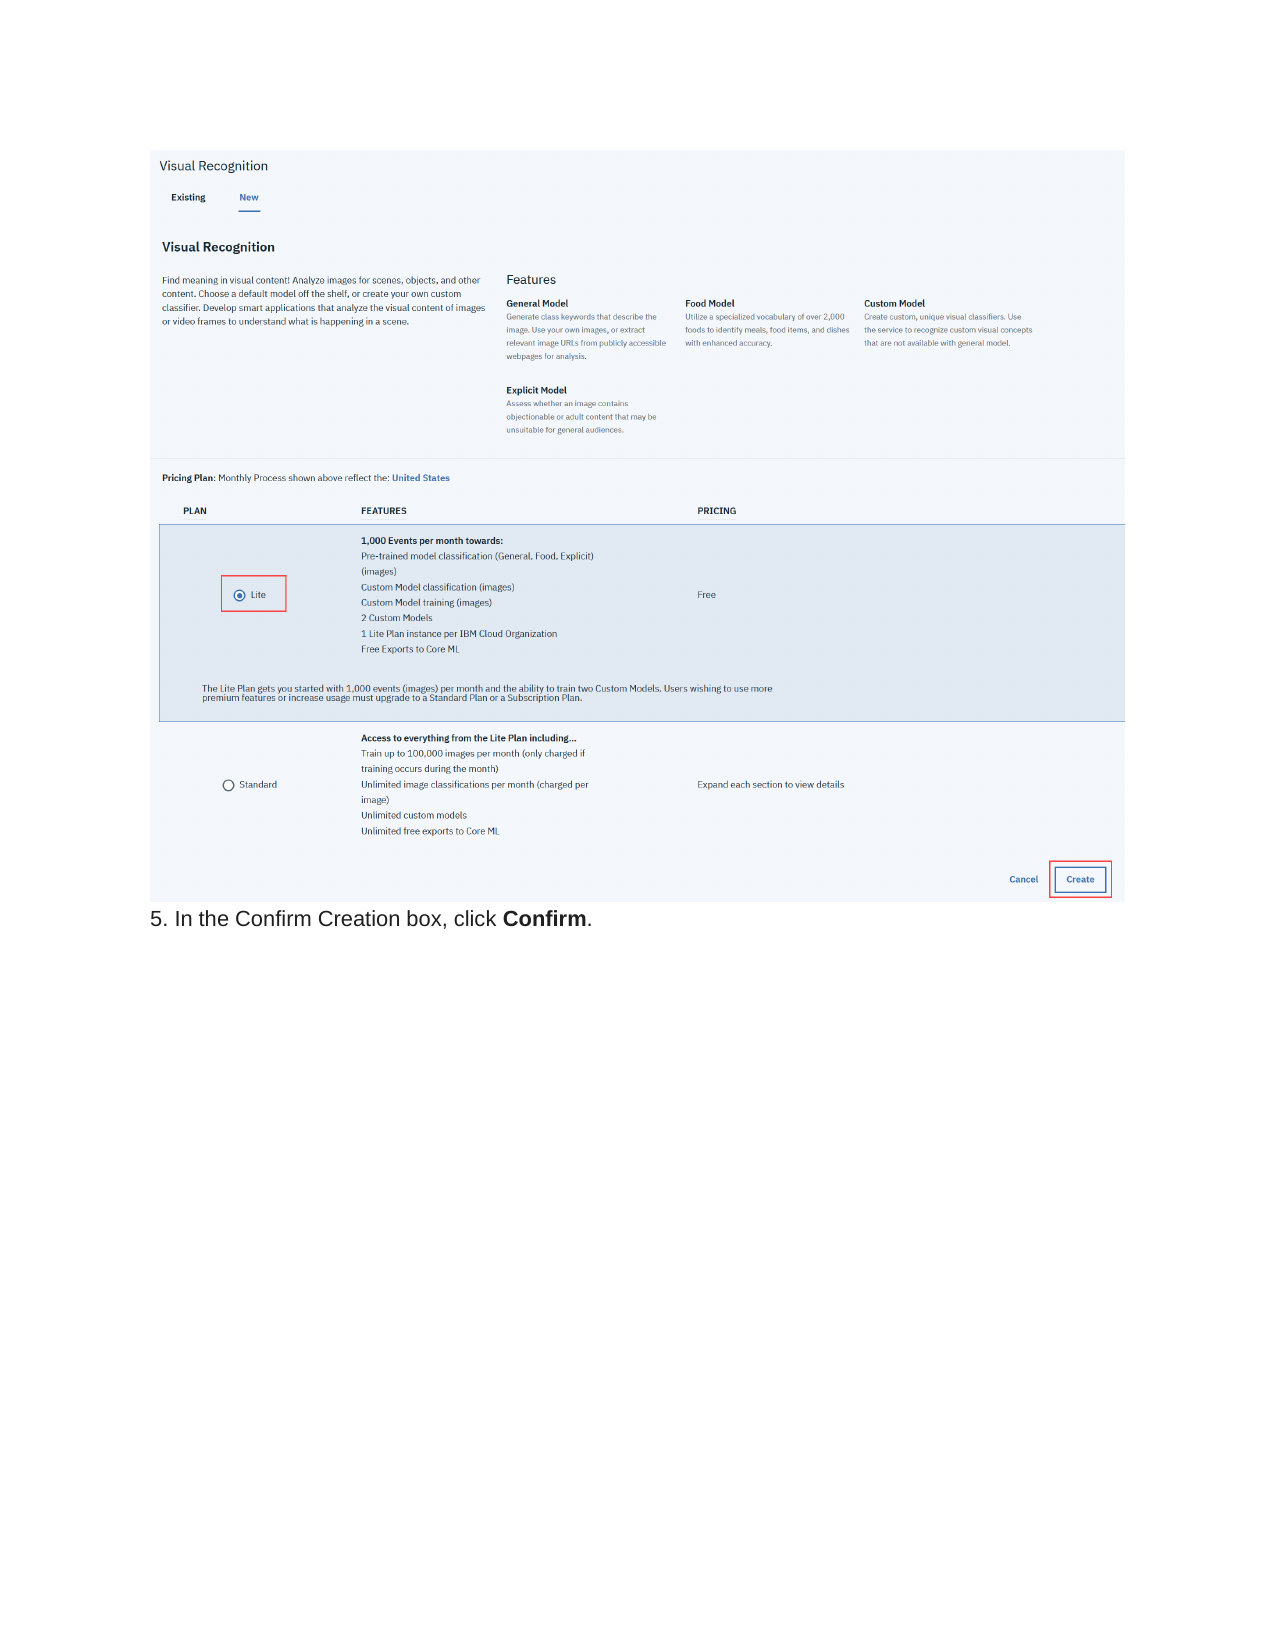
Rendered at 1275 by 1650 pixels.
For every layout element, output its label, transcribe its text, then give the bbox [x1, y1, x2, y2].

text 5. In the Confirm Creation box, click Confirm. [150, 906, 1125, 931]
picture [150, 150, 1125, 902]
